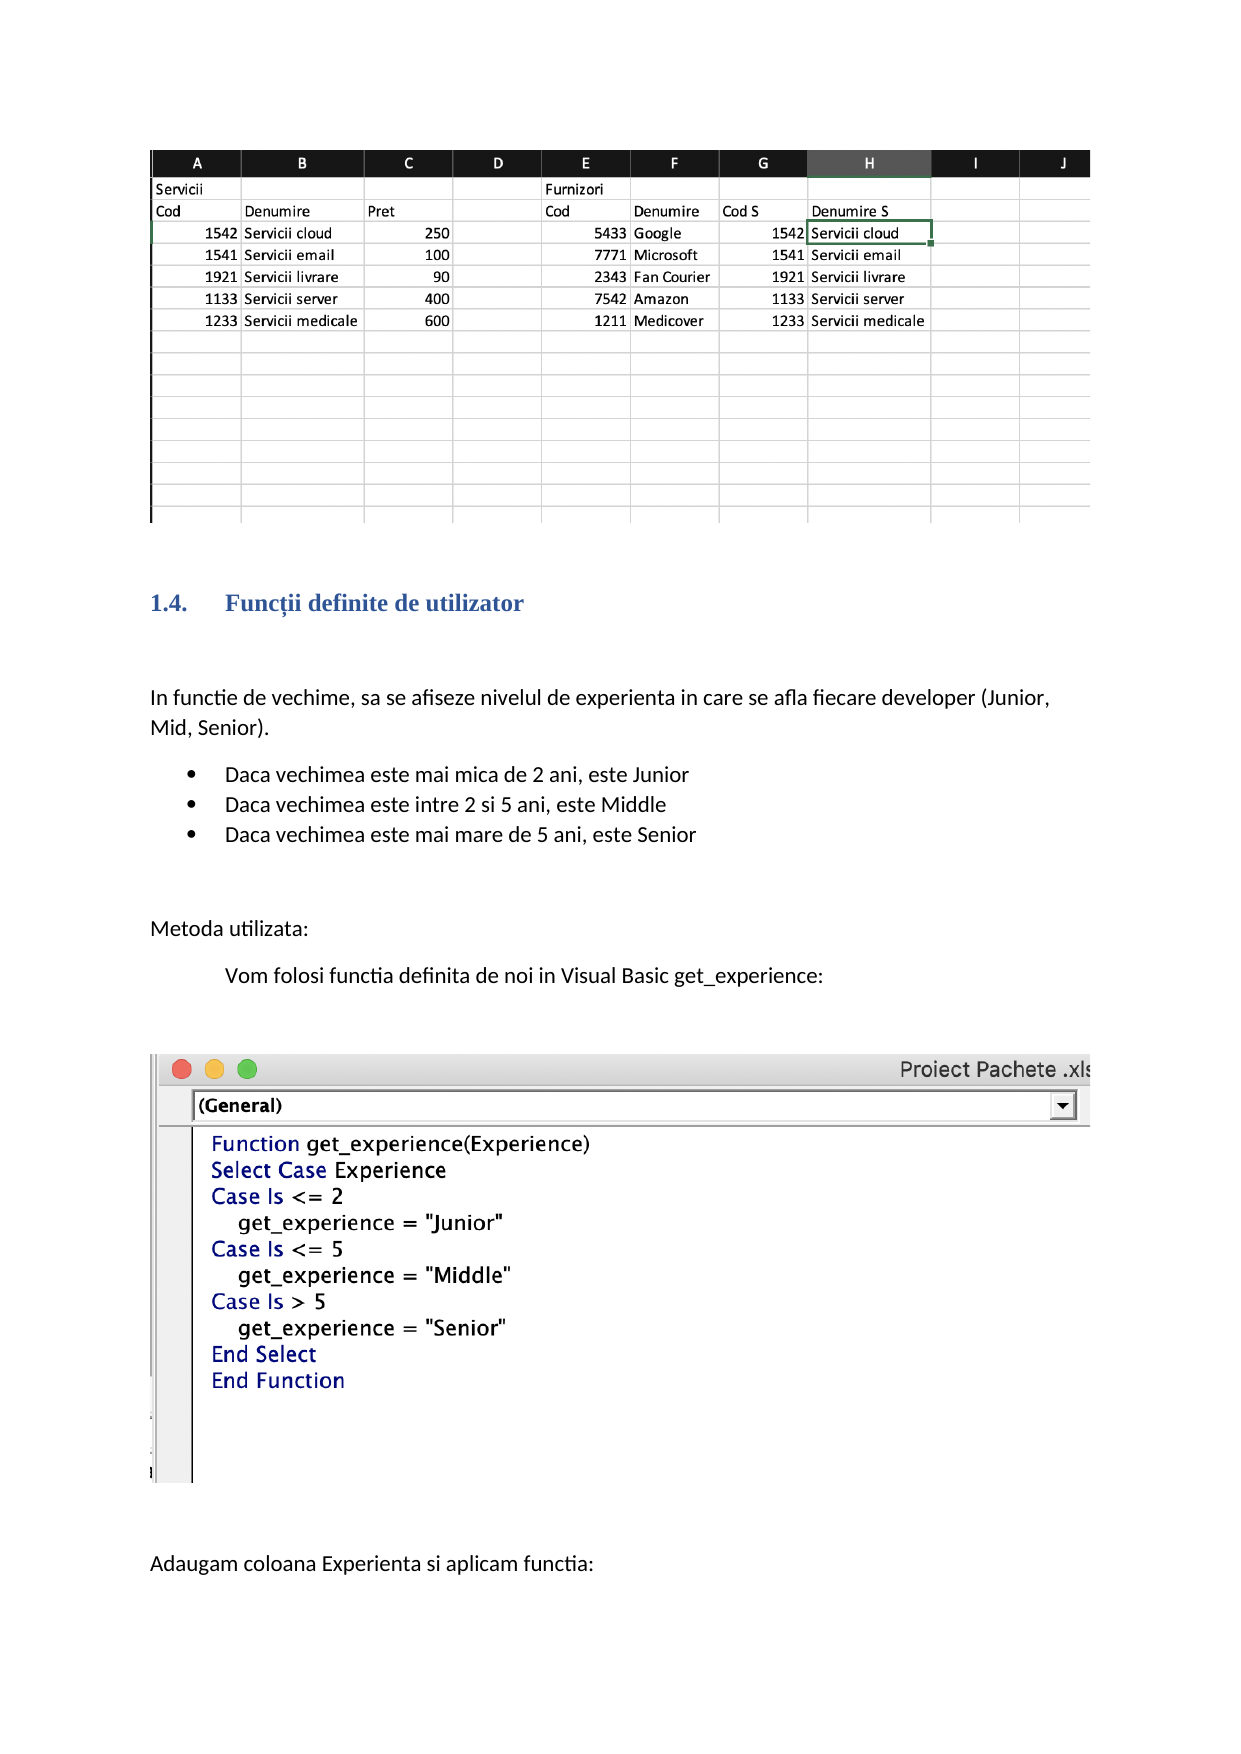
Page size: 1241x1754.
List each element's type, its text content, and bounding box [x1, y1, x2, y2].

text Adaugam coloana Experienta si aplicam functia: [150, 1549, 1090, 1577]
list Funcții definite de utilizator [150, 588, 1090, 617]
text Metoda utilizata: [150, 914, 1090, 942]
list Daca vechimea este mai mica de 2 ani, este Junior [187, 760, 1090, 788]
text In functie de vechime, sa se afiseze nivelul de experienta in care se afla fiecare developer (Junior, Mid, Senior). [150, 683, 1090, 741]
picture [150, 150, 1091, 523]
list Daca vechimea este intre 2 si 5 ani, este Middle [187, 790, 1090, 818]
text Vom folosi functia definita de noi in Visual Basic get_experience: [150, 961, 1090, 989]
picture [150, 1054, 1091, 1483]
list Daca vechimea este mai mare de 5 ani, este Senior [187, 820, 1090, 848]
